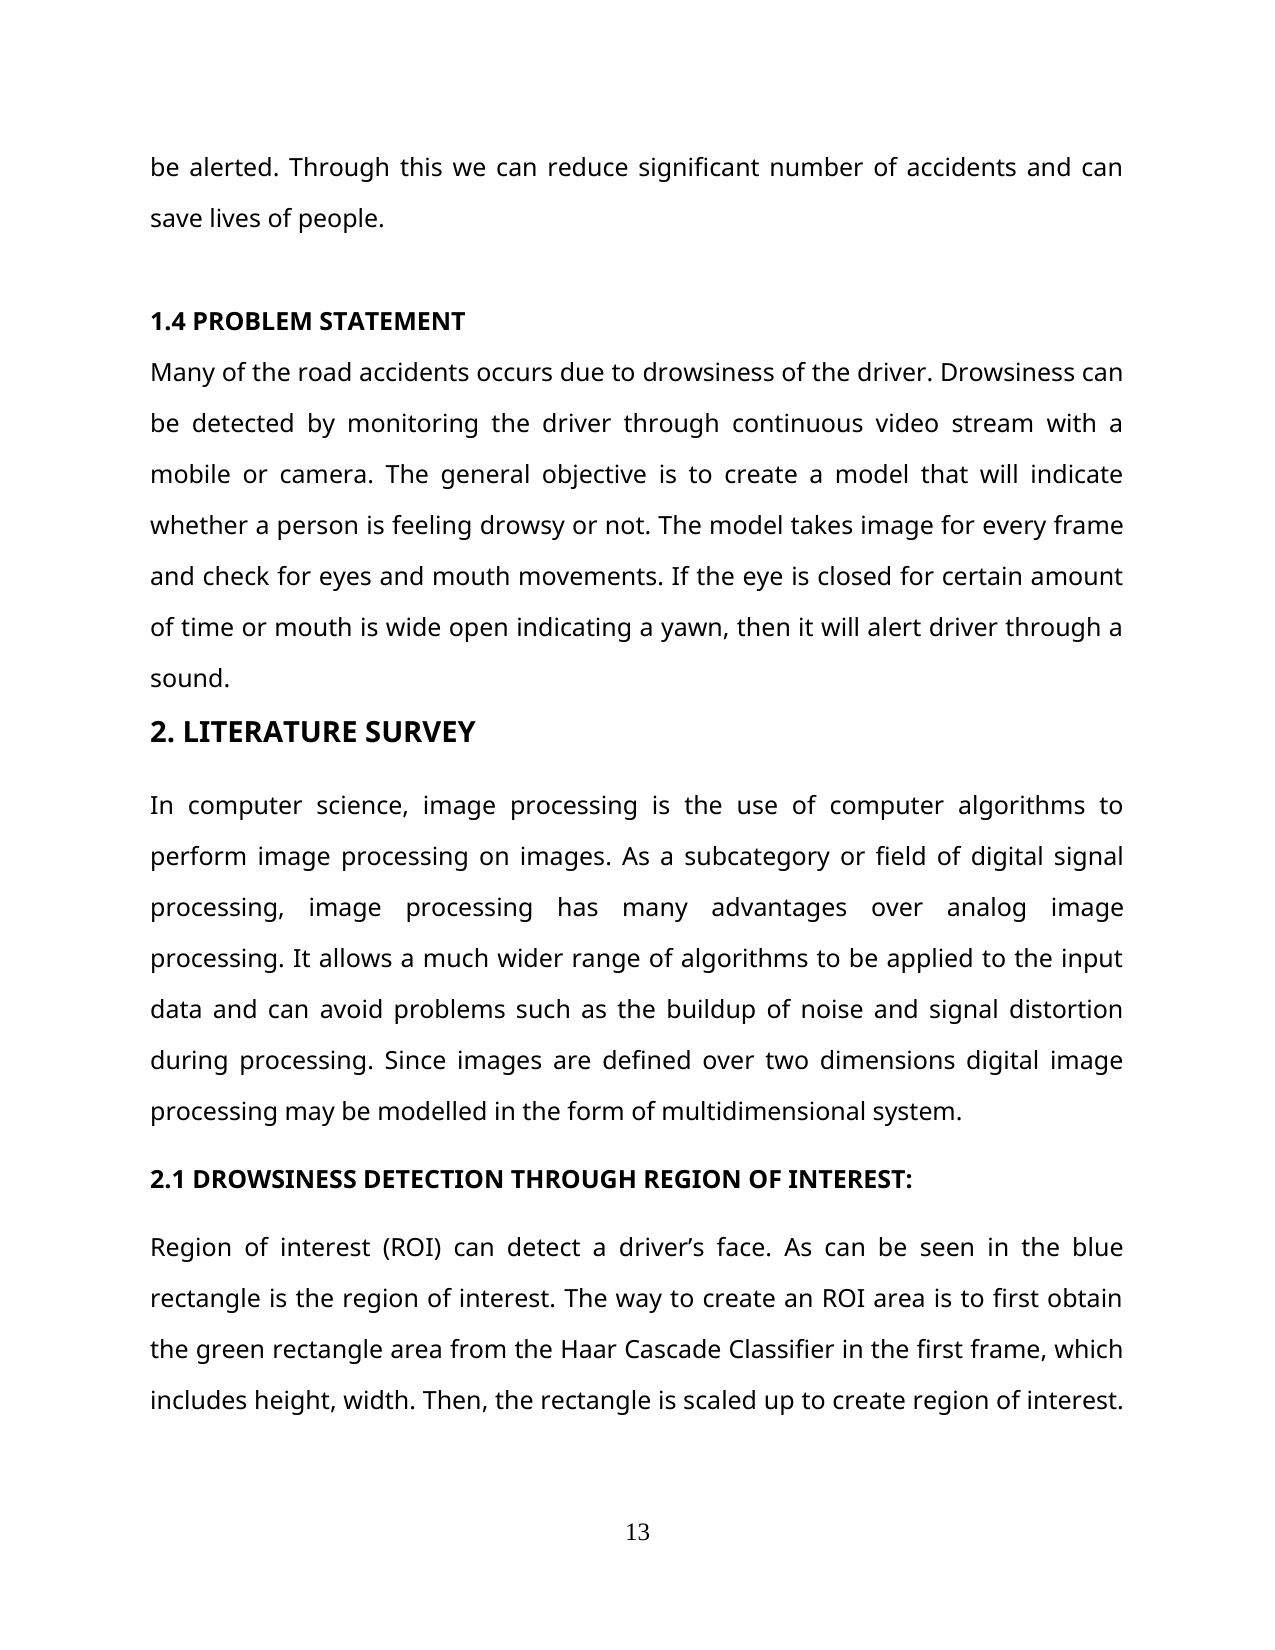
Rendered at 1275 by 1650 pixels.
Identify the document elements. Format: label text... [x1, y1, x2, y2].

text 2. LITERATURE SURVEY [150, 711, 1125, 751]
text 2.1 DROWSINESS DETECTION THROUGH REGION OF INTEREST: [150, 1162, 1125, 1196]
text Many of the road accidents occurs due to drowsiness of the driver. Drowsiness can be detected by monitoring the driver through continuous video stream with a mobile or camera. The general objective is to create a model that will indicate whether a person is feeling drowsy or not. The model takes image for every frame and check for eyes and mouth movements. If the eye is closed for certain amount of time or mouth is wide open indicating a yawn, then it will alert driver through a sound. [150, 354, 1125, 694]
text In computer science, image processing is the use of computer algorithms to perform image processing on images. As a subcategory or field of digital signal processing, image processing has many advantages over analog image processing. It allows a much wider range of algorithms to be applied to the input data and can avoid problems such as the buildup of noise and signal distortion during processing. Since images are defined over two dimensions digital image processing may be modelled in the form of multidimensional system. [150, 788, 1125, 1128]
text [150, 1229, 1125, 1416]
text 1.4 PROBLEM STATEMENT [150, 303, 1125, 337]
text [150, 150, 1125, 235]
